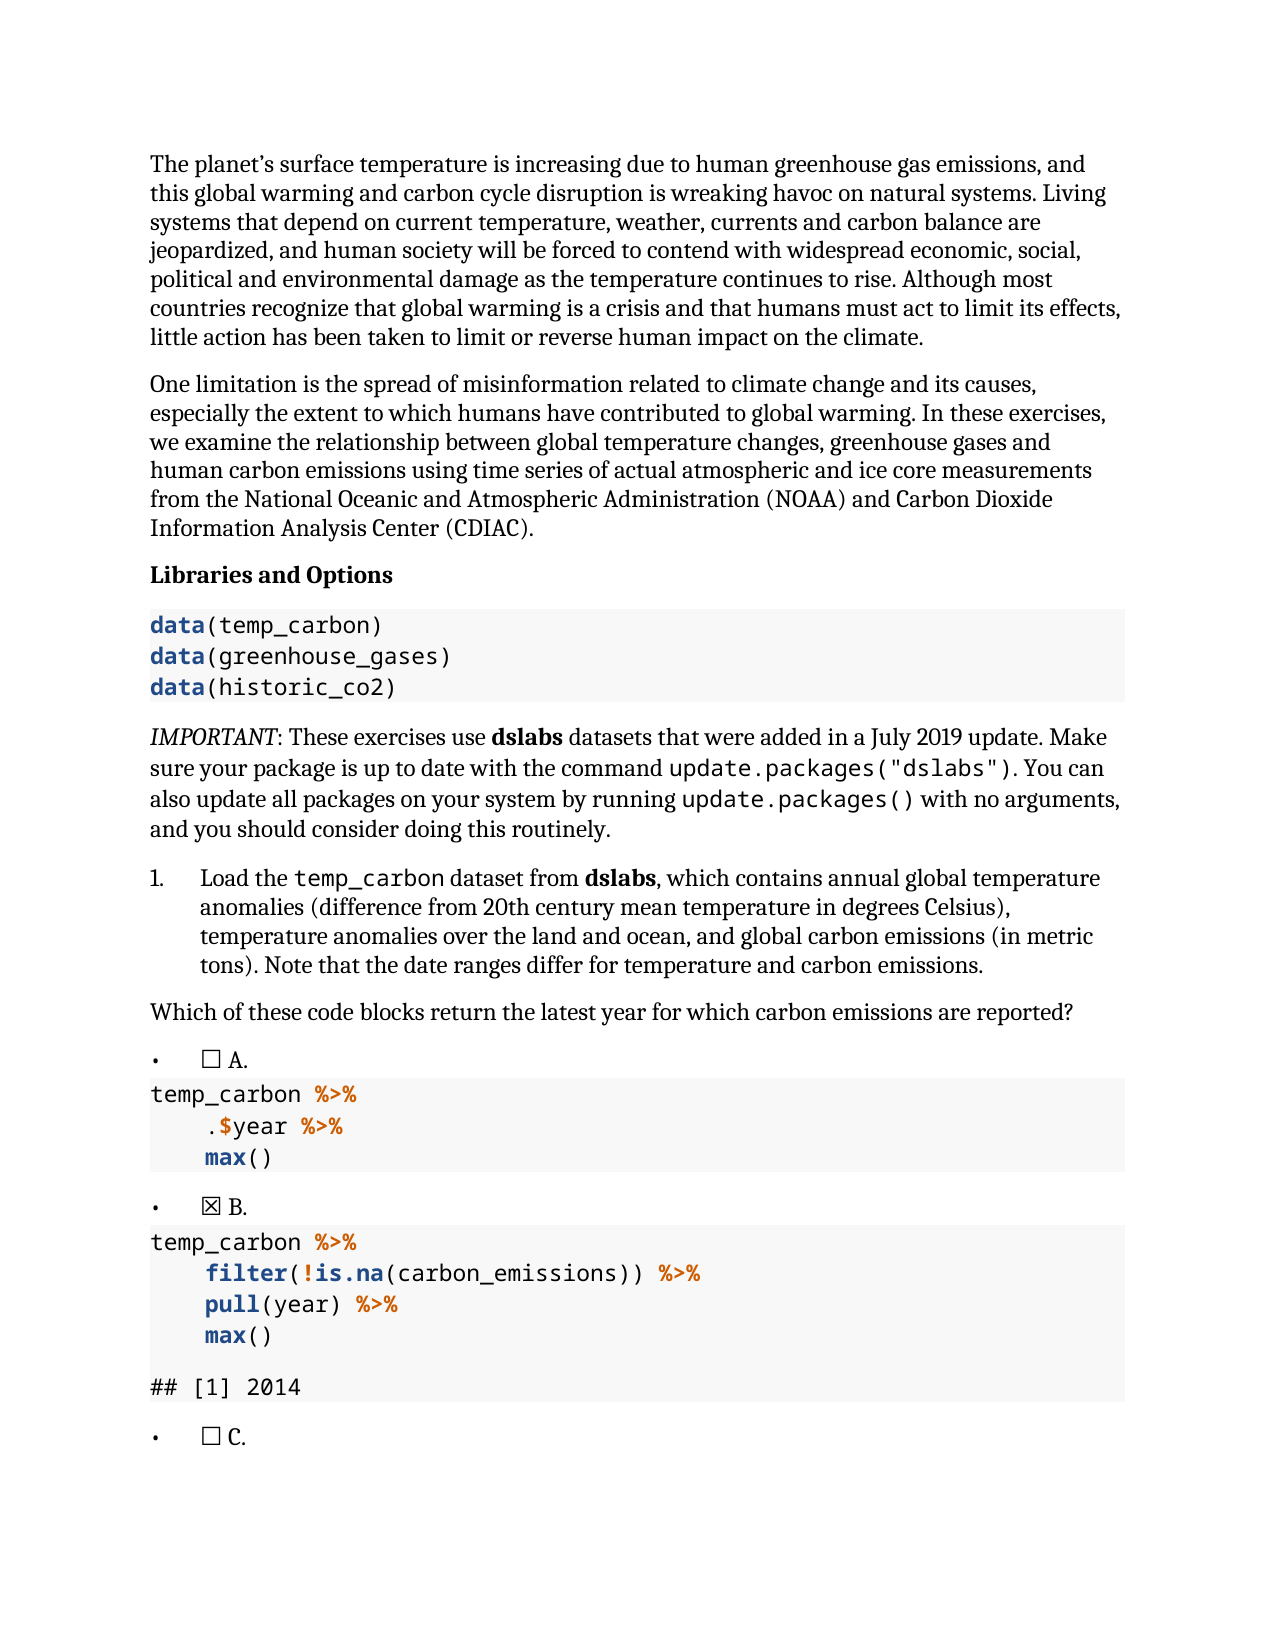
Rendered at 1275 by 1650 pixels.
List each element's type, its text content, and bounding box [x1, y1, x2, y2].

text The planet’s surface temperature is increasing due to human greenhouse gas emissions, and this global warming and carbon cycle disruption is wreaking havoc on natural systems. Living systems that depend on current temperature, weather, currents and carbon balance are jeopardized, and human society will be forced to contend with widespread economic, social, political and environmental damage as the temperature continues to rise. Although most countries recognize that global warming is a crisis and that humans must act to limit its effects, little action has been taken to limit or reverse human impact on the climate. [150, 150, 1125, 351]
list ☐ C. [150, 1423, 1125, 1452]
text Which of these code blocks return the latest year for which carbon emissions are reported? [150, 998, 1125, 1027]
text Libraries and Options [150, 561, 1125, 590]
text ## [1] 2014 [150, 1371, 1125, 1402]
list ☒ B. [150, 1193, 1125, 1222]
text One limitation is the spread of misinformation related to climate change and its causes, especially the extent to which humans have contributed to global warming. In these exercises, we examine the relationship between global temperature changes, greenhouse gases and human carbon emissions using time series of actual atmospheric and ice core measurements from the National Oceanic and Atmospheric Administration (NOAA) and Carbon Dioxide Information Analysis Center (CDIAC). [150, 370, 1125, 542]
list Load the temp_carbon dataset from dslabs, which contains annual global temperature anomalies (difference from 20th century mean temperature in degrees Celsius), temperature anomalies over the land and ocean, and global carbon emissions (in metric tons). Note that the date ranges differ for temperature and carbon emissions. [150, 862, 1125, 979]
text temp_carbon %>% .$year %>% max() [150, 1078, 1125, 1172]
text temp_carbon %>% filter(!is.na(carbon_emissions)) %>% pull(year) %>% max() [274, 1225, 1125, 1350]
list ☐ A. [150, 1046, 1125, 1074]
text data(temp_carbon) data(greenhouse_gases) data(historic_co2) [384, 609, 1125, 702]
text IMPORTANT: These exercises use dslabs datasets that were added in a July 2019 update. Make sure your package is up to date with the command update.packages("dslabs"). You can also update all packages on your system by running update.packages() with no arguments, and you should consider doing this routinely. [150, 723, 1125, 843]
